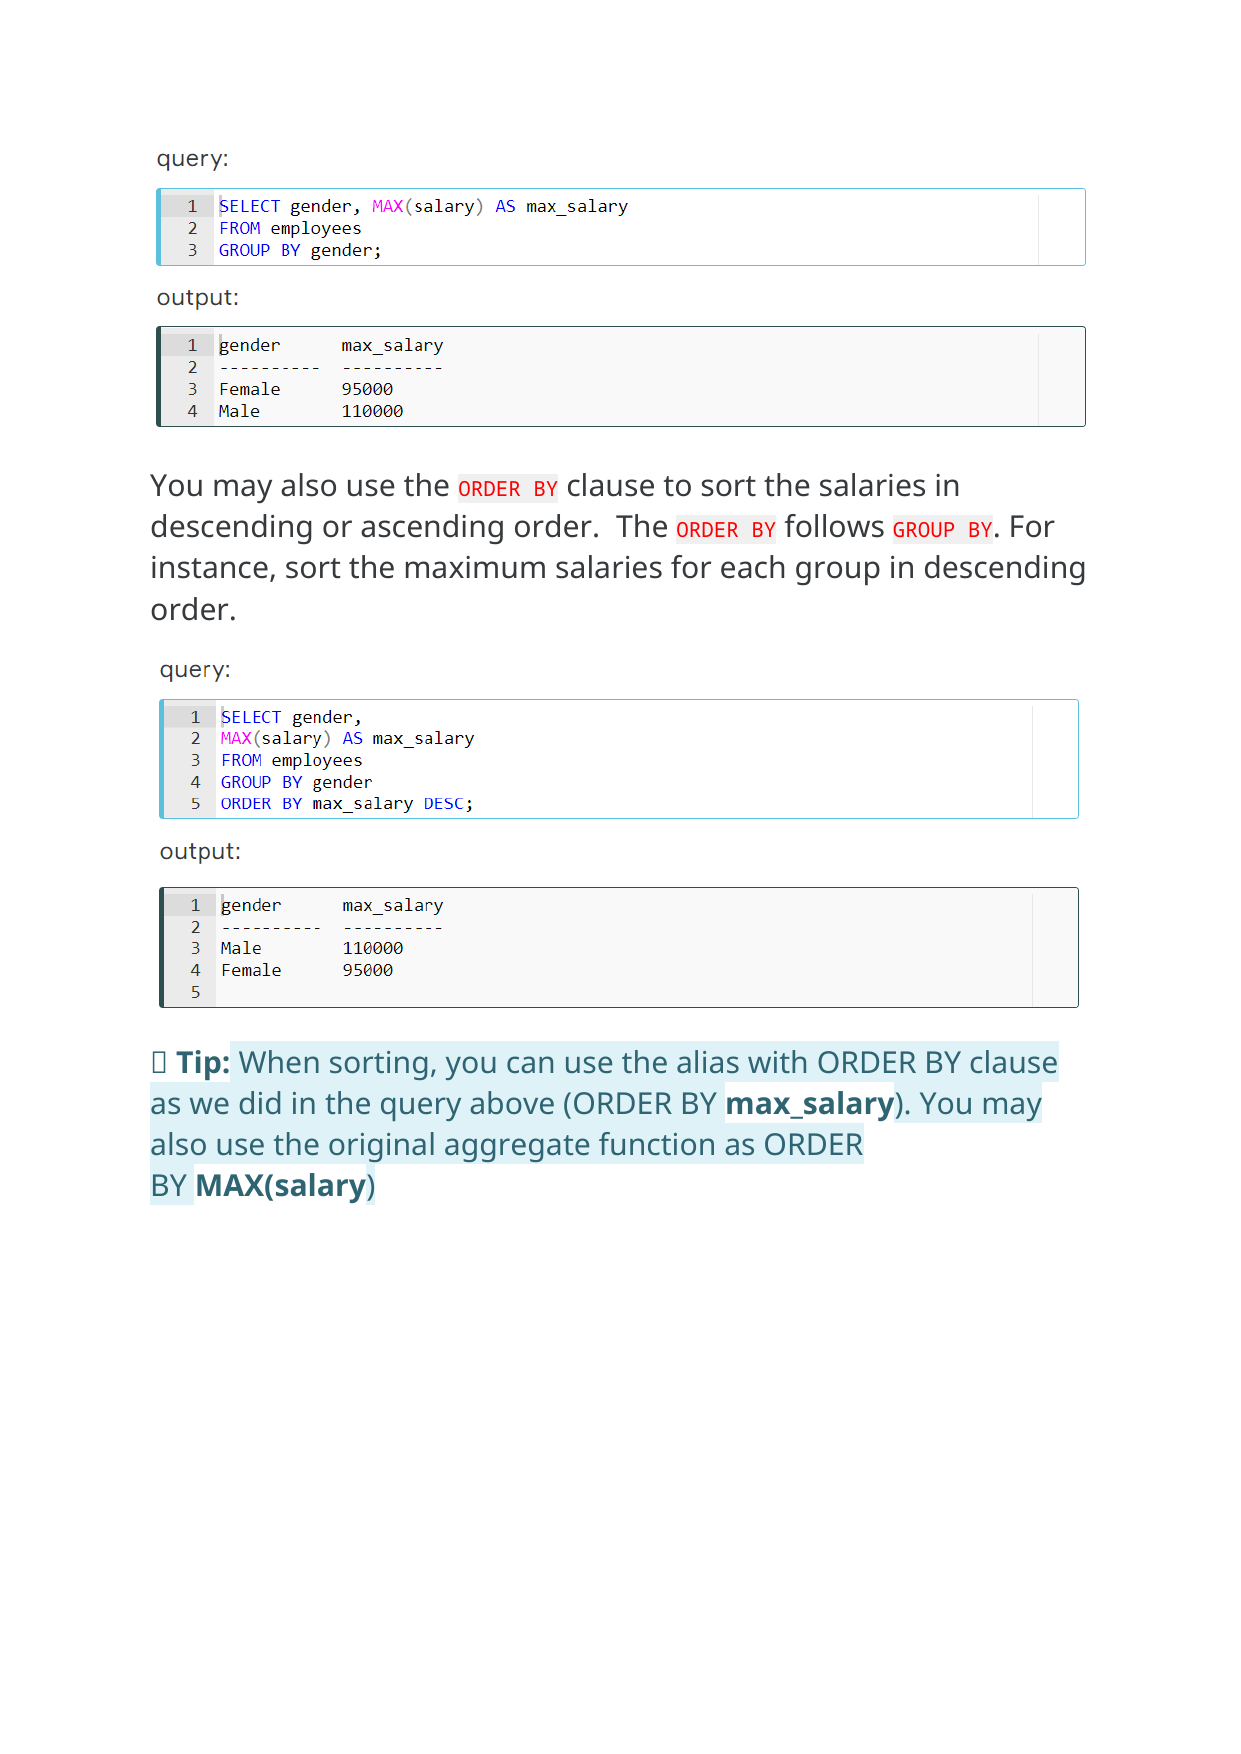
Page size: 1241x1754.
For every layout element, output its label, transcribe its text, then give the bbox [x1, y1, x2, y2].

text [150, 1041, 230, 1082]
picture [150, 150, 1090, 435]
text You may also use the ORDER BY clause to sort the salaries in descending or ascending order. The ORDER BY follows GROUP BY. For instance, sort the maximum salaries for each group in descending order. [237, 464, 1090, 629]
picture [150, 657, 1089, 1012]
text 💡 Tip: When sorting, you can use the alias with ORDER BY clause as we did in the query above (ORDER BY max_salary). You may also use the original aggregate function as ORDER BY MAX(salary) [375, 1041, 1090, 1205]
